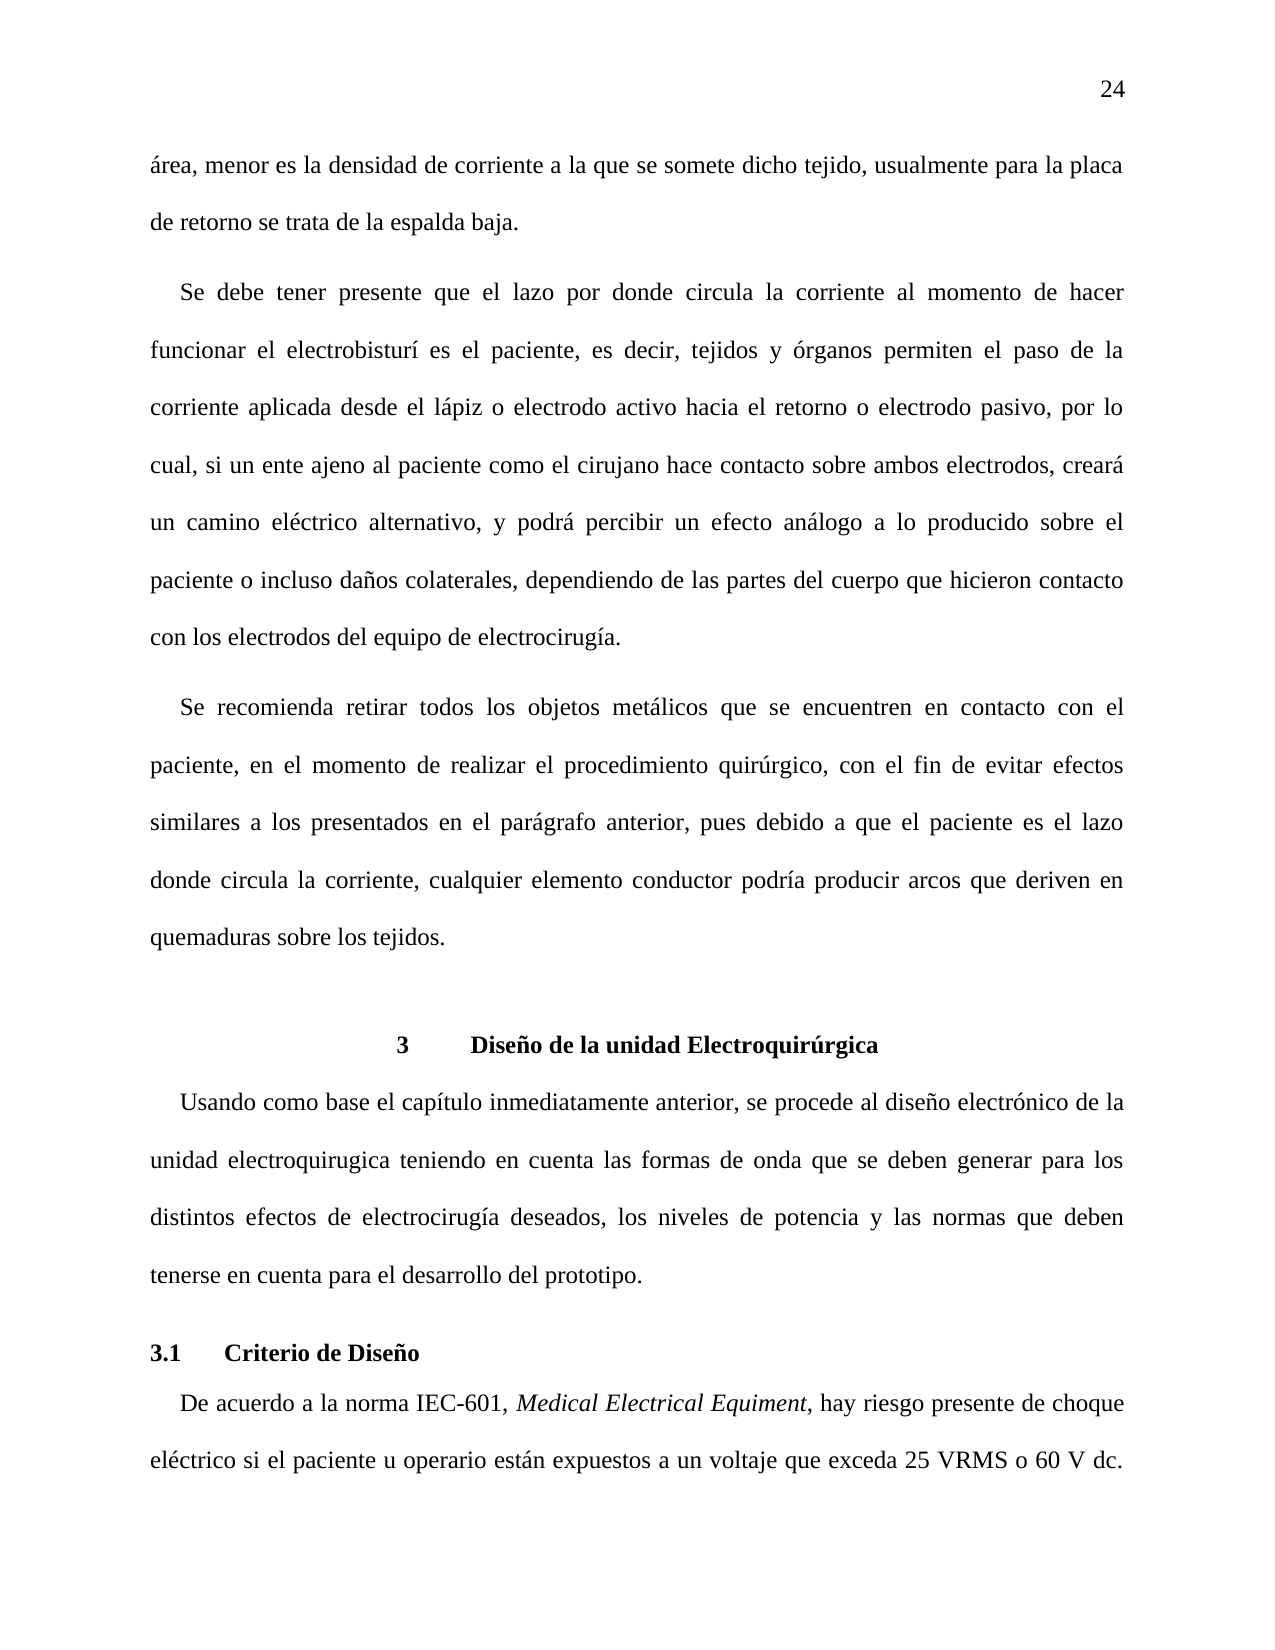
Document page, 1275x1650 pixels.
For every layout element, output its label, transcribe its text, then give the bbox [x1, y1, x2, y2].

text Se debe tener presente que el lazo por donde circula la corriente al momento de hacer funcionar el electrobisturí es el paciente, es decir, tejidos y órganos permiten el paso de la corriente aplicada desde el lápiz o electrodo activo hacia el retorno o electrodo pasivo, por lo cual, si un ente ajeno al paciente como el cirujano hace contacto sobre ambos electrodos, creará un camino eléctrico alternativo, y podrá percibir un efecto análogo a lo producido sobre el paciente o incluso daños colaterales, dependiendo de las partes del cuerpo que hicieron contacto con los electrodos del equipo de electrocirugía. [150, 277, 1125, 651]
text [150, 1388, 1125, 1474]
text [150, 150, 1125, 236]
text Usando como base el capítulo inmediatamente anterior, se procede al diseño electrónico de la unidad electroquirugica teniendo en cuenta las formas de onda que se deben generar para los distintos efectos de electrocirugía deseados, los niveles de potencia y las normas que deben tenerse en cuenta para el desarrollo del prototipo. [150, 1087, 1125, 1289]
subtitle Criterio de Diseño [150, 1338, 1125, 1367]
text Se recomienda retirar todos los objetos metálicos que se encuentren en contacto con el paciente, en el momento de realizar el procedimiento quirúrgico, con el fin de evitar efectos similares a los presentados en el parágrafo anterior, pues debido a que el paciente es el lazo donde circula la corriente, cualquier elemento conductor podría producir arcos que deriven en quemaduras sobre los tejidos. [150, 692, 1125, 951]
subtitle Diseño de la unidad Electroquirúrgica [150, 1030, 1125, 1059]
